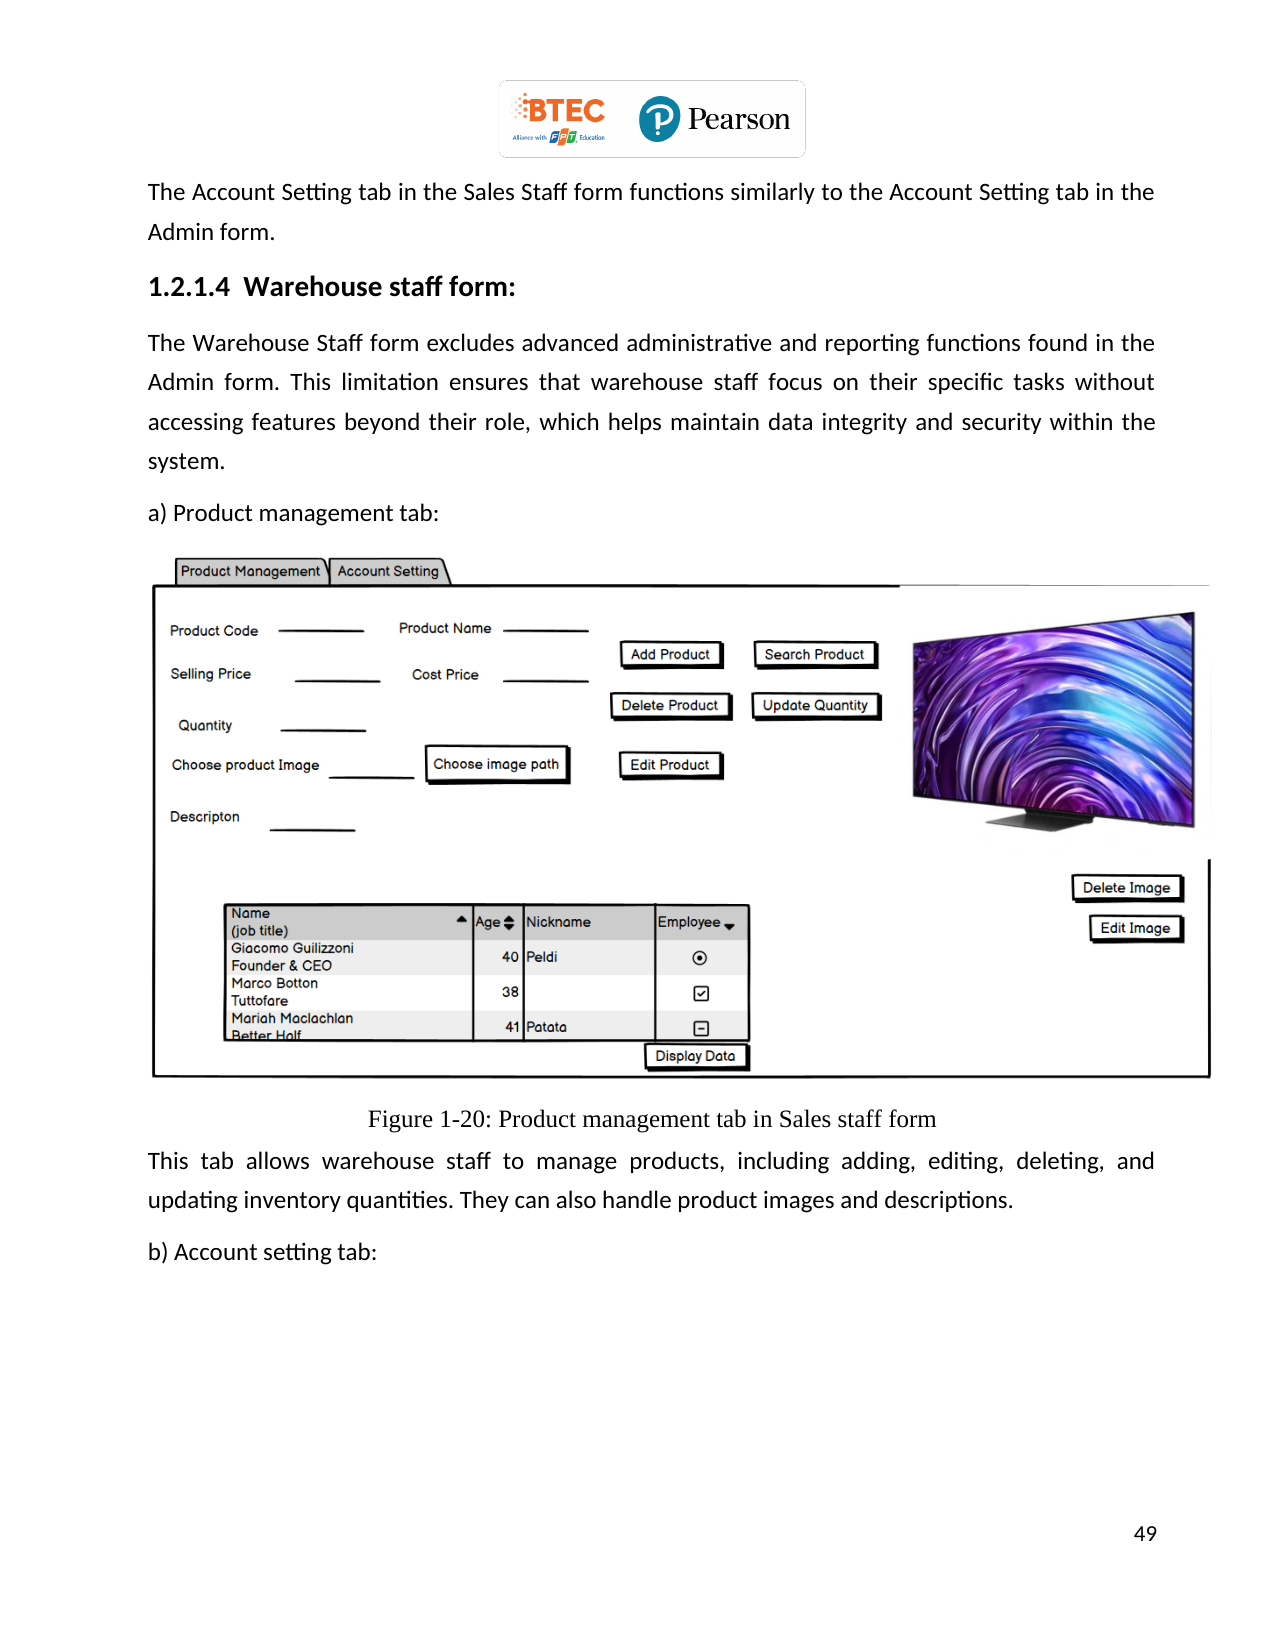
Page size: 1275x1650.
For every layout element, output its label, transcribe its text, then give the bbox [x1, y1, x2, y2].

text This tab allows warehouse staff to manage products, including adding, editing, deleting, and updating inventory quantities. They can also handle product images and descriptions. [148, 1145, 1157, 1215]
text 1.2.1.4 Warehouse staff form: [148, 268, 1157, 303]
text b) Account setting tab: [148, 1237, 1157, 1267]
text The Account Setting tab in the Sales Staff form functions similarly to the Account Setting tab in the Admin form. [148, 176, 1157, 246]
text Figure 1-20: Product management tab in Sales staff form [148, 1104, 1157, 1132]
text The Warehouse Staff form excludes advanced administrative and reporting functions found in the Admin form. This limitation ensures that warehouse staff focus on their specific tasks without accessing features beyond their role, which helps maintain data integrity and security within the system. [148, 327, 1157, 476]
text a) Product management tab: [148, 497, 1157, 528]
picture [492, 75, 812, 164]
picture [147, 549, 1216, 1082]
